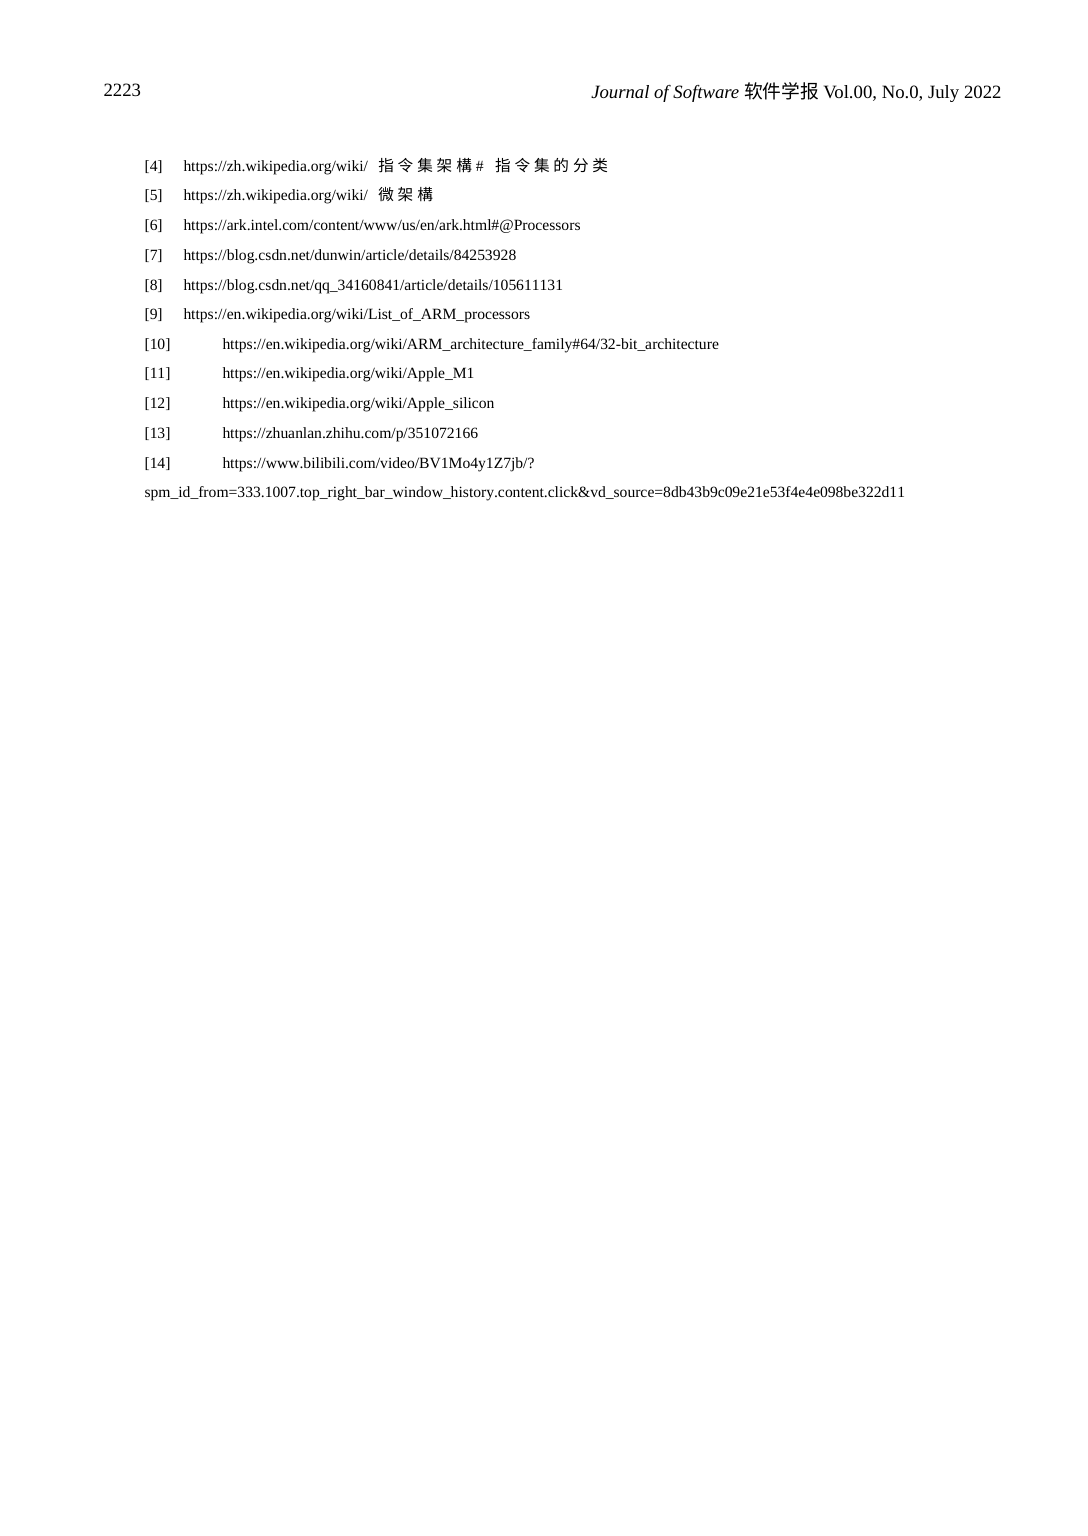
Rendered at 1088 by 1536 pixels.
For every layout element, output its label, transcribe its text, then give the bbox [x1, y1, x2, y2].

text https://zh.wikipedia.org/wiki/指令集架構#指令集的分类 [127, 151, 1001, 180]
text https://en.wikipedia.org/wiki/ARM_architecture_family#64/32-bit_architecture [127, 329, 1001, 358]
text https://blog.csdn.net/qq_34160841/article/details/105611131 [127, 269, 1001, 299]
text https://ark.intel.com/content/www/us/en/ark.html#@Processors [127, 210, 1001, 240]
text https://www.bilibili.com/video/BV1Mo4y1Z7jb/?spm_id_from=333.1007.top_right_bar_window_history.content.click&vd_source=8db43b9c09e21e53f4e4e098be322d11 [127, 448, 1001, 507]
text https://zhuanlan.zhihu.com/p/351072166 [127, 418, 1001, 448]
text https://en.wikipedia.org/wiki/Apple_silicon [127, 388, 1001, 418]
text https://blog.csdn.net/dunwin/article/details/84253928 [127, 240, 1001, 269]
text https://en.wikipedia.org/wiki/List_of_ARM_processors [127, 299, 1001, 329]
text https://en.wikipedia.org/wiki/Apple_M1 [127, 358, 1001, 388]
text https://zh.wikipedia.org/wiki/微架構 [127, 180, 1001, 210]
